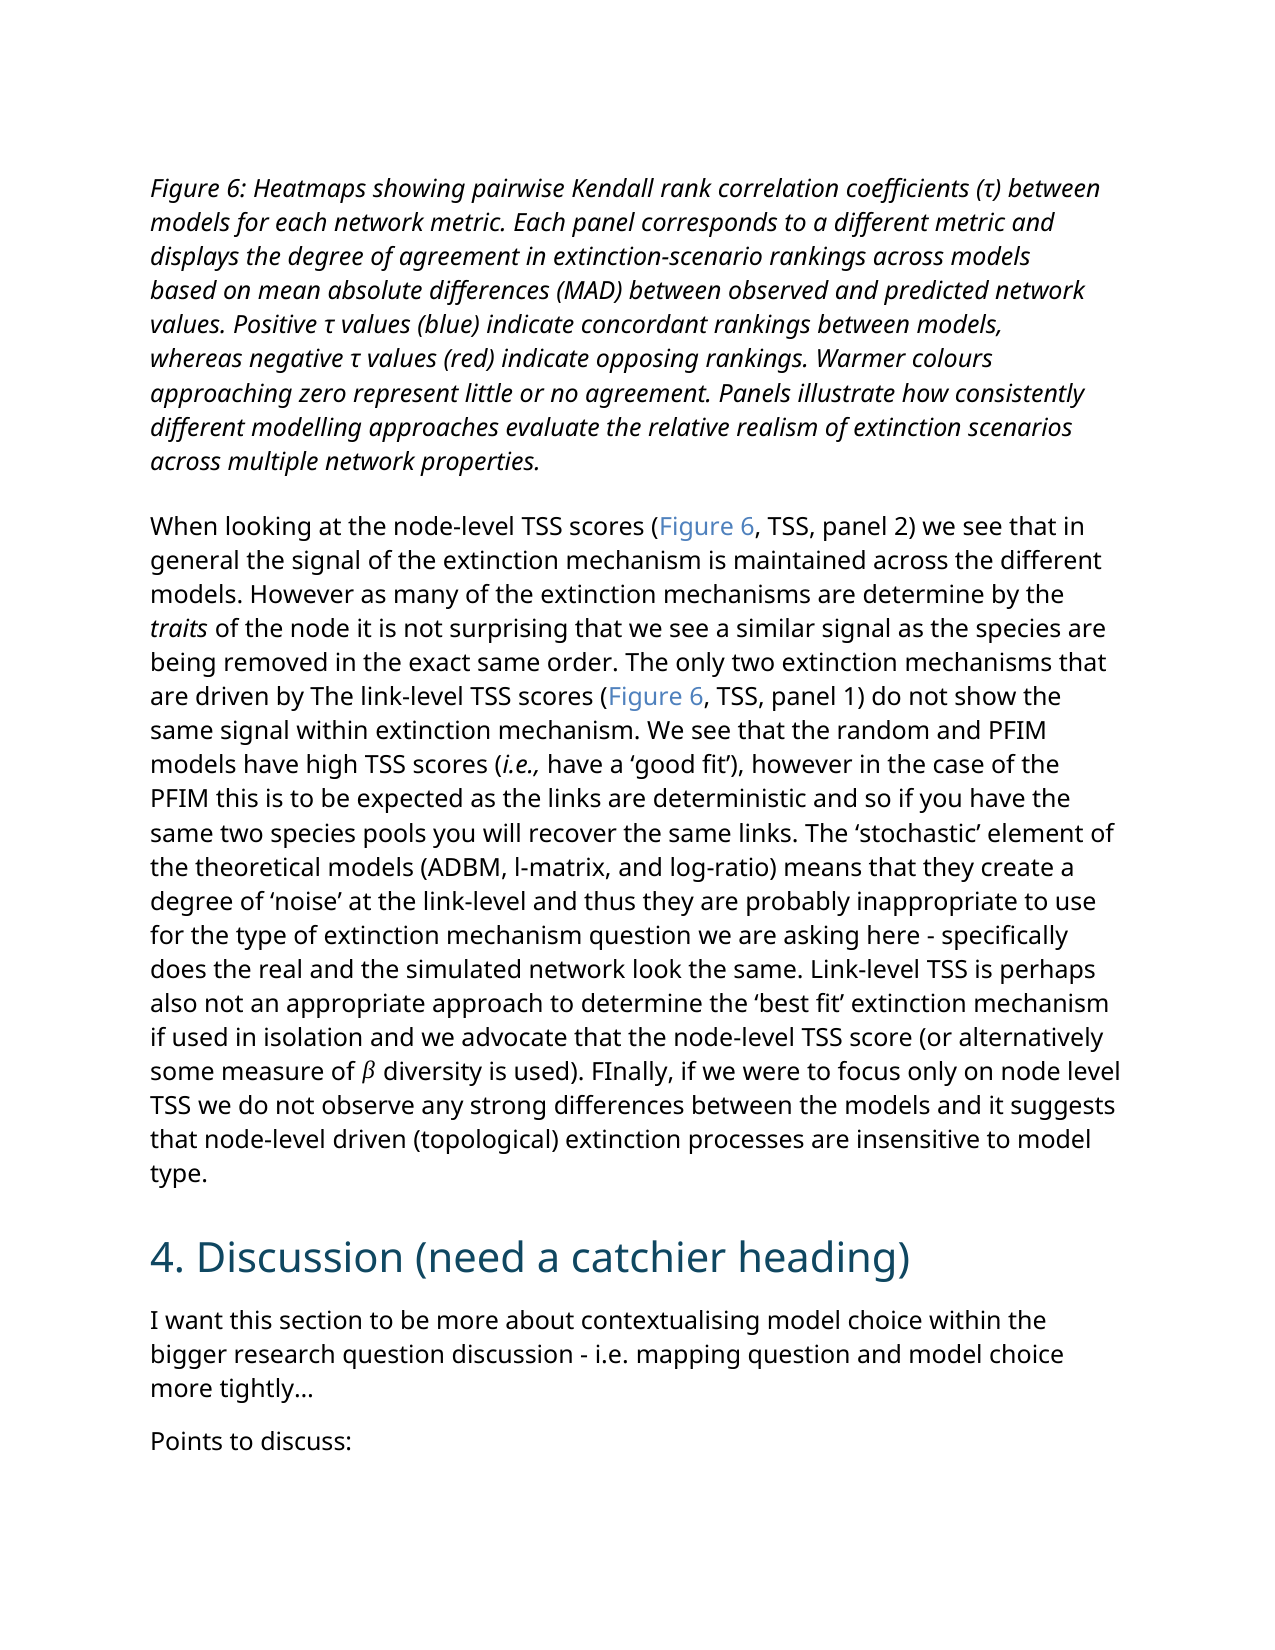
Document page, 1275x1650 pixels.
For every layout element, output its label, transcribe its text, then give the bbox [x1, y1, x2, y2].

text When looking at the node-level TSS scores (Figure 6, TSS, panel 2) we see that in general the signal of the extinction mechanism is maintained across the different models. However as many of the extinction mechanisms are determine by the traits of the node it is not surprising that we see a similar signal as the species are being removed in the exact same order. The only two extinction mechanisms that are driven by The link-level TSS scores (Figure 6, TSS, panel 1) do not show the same signal within extinction mechanism. We see that the random and PFIM models have high TSS scores (i.e., have a ‘good fit’), however in the case of the PFIM this is to be expected as the links are deterministic and so if you have the same two species pools you will recover the same links. The ‘stochastic’ element of the theoretical models (ADBM, l-matrix, and log-ratio) means that they create a degree of ‘noise’ at the link-level and thus they are probably inappropriate to use for the type of extinction mechanism question we are asking here - specifically does the real and the simulated network look the same. Link-level TSS is perhaps also not an appropriate approach to determine the ‘best fit’ extinction mechanism if used in isolation and we advocate that the node-level TSS score (or alternatively some measure of diversity is used). FInally, if we were to focus only on node level TSS we do not observe any strong differences between the models and it suggests that node-level driven (topological) extinction processes are insensitive to model type. [150, 509, 1125, 1190]
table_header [139, 150, 1114, 490]
text I want this section to be more about contextualising model choice within the bigger research question discussion - i.e. mapping question and model choice more tightly… [150, 1303, 1125, 1405]
subtitle 4. Discussion (need a catchier heading) [150, 1227, 1125, 1284]
text Points to discuss: [150, 1424, 1125, 1458]
